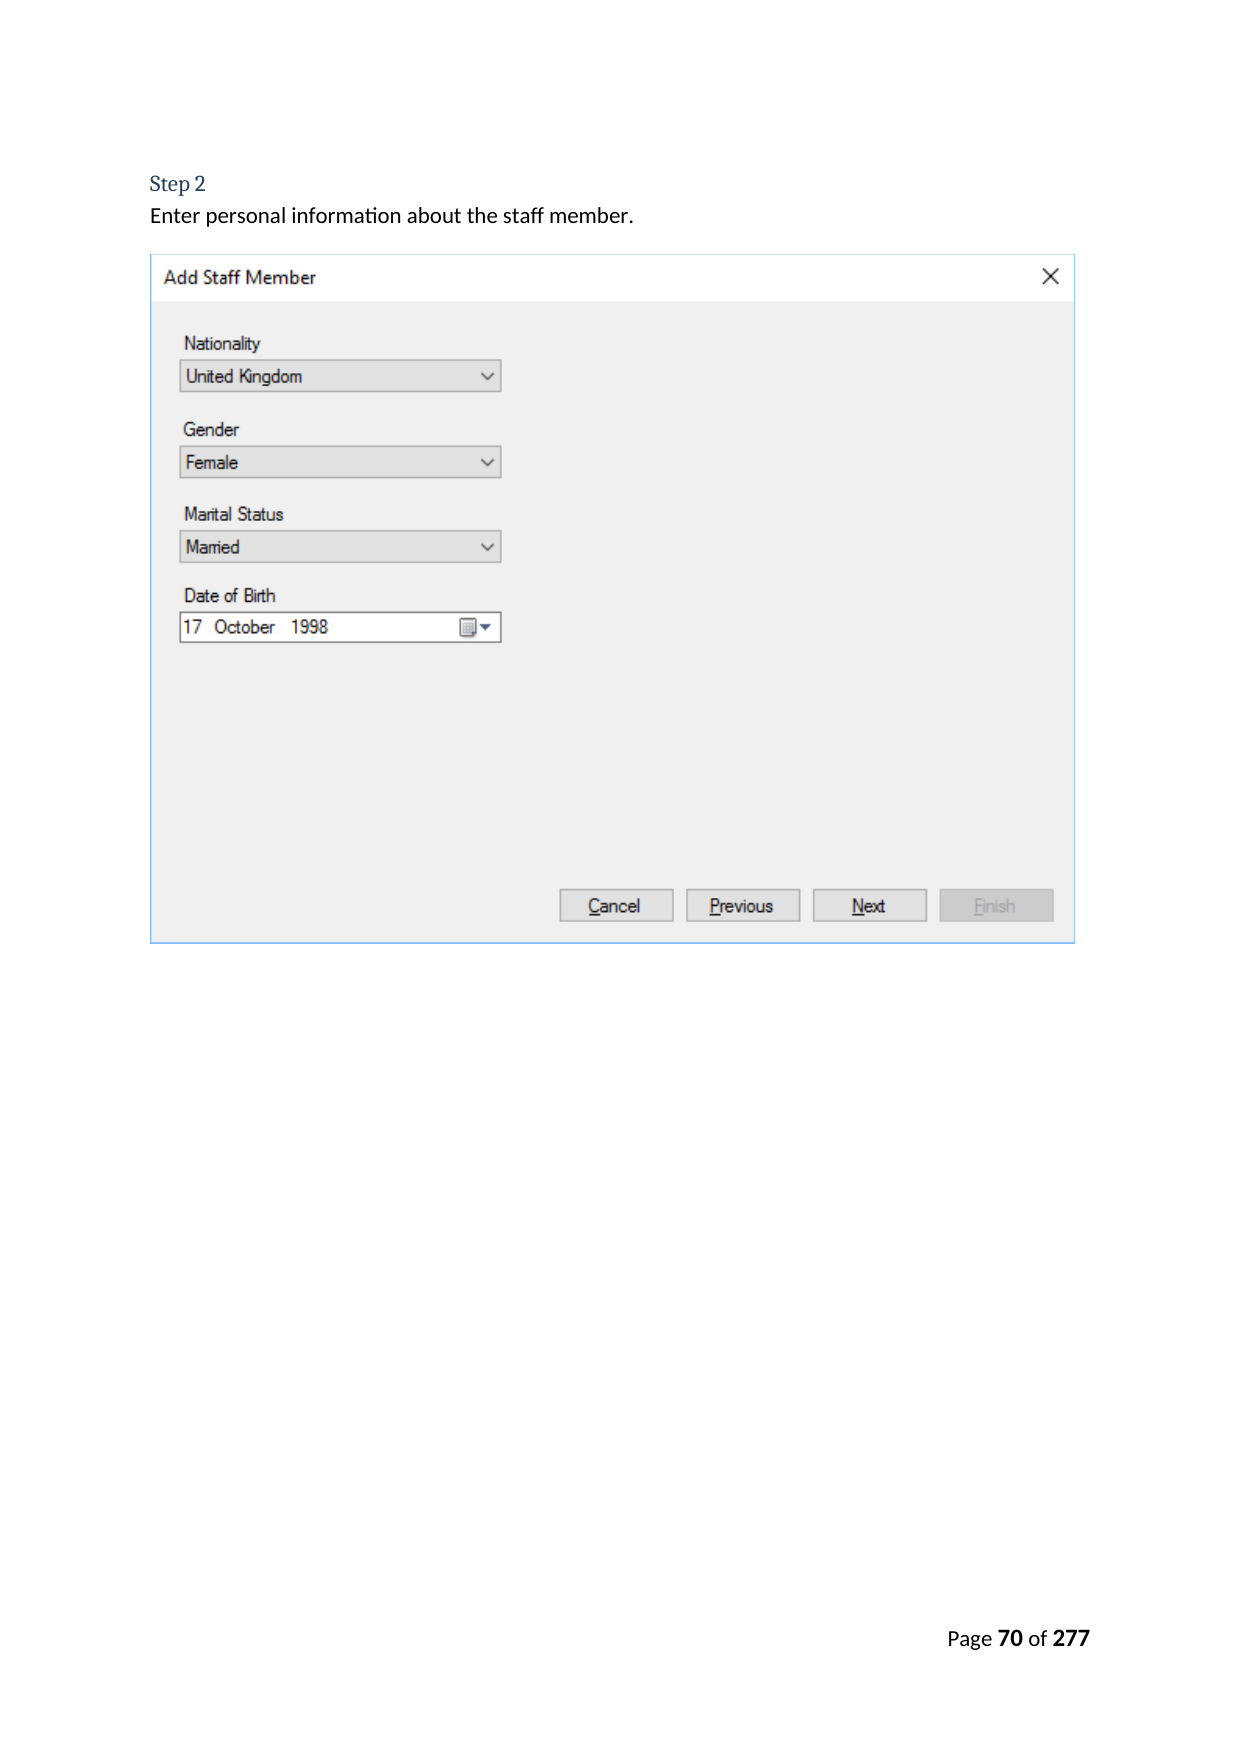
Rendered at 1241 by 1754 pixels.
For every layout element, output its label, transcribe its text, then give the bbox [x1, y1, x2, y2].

picture [150, 254, 1075, 944]
text Enter personal information about the staff member. [150, 201, 1090, 229]
subtitle Step 2 [150, 171, 1090, 197]
